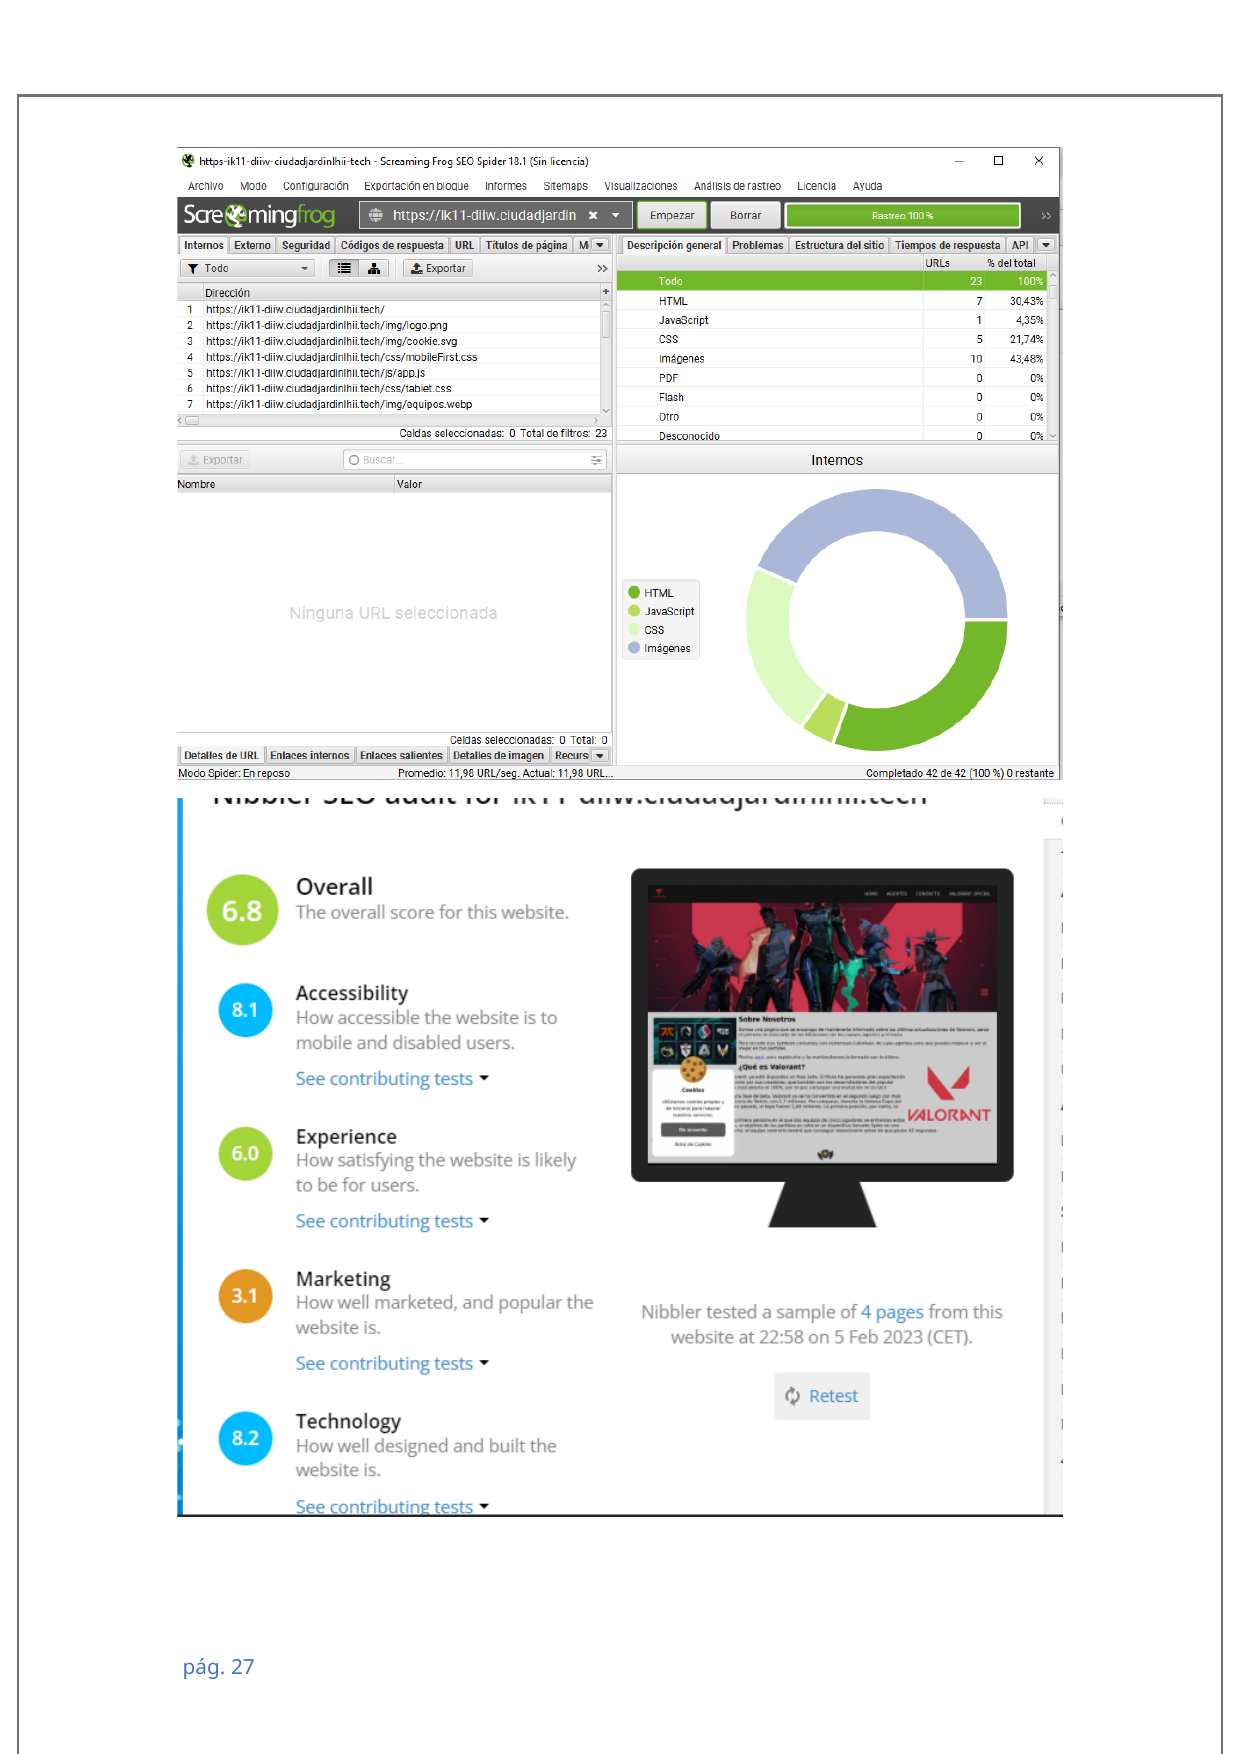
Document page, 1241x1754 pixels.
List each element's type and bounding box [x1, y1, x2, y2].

picture [177, 147, 1063, 780]
picture [177, 798, 1063, 1517]
